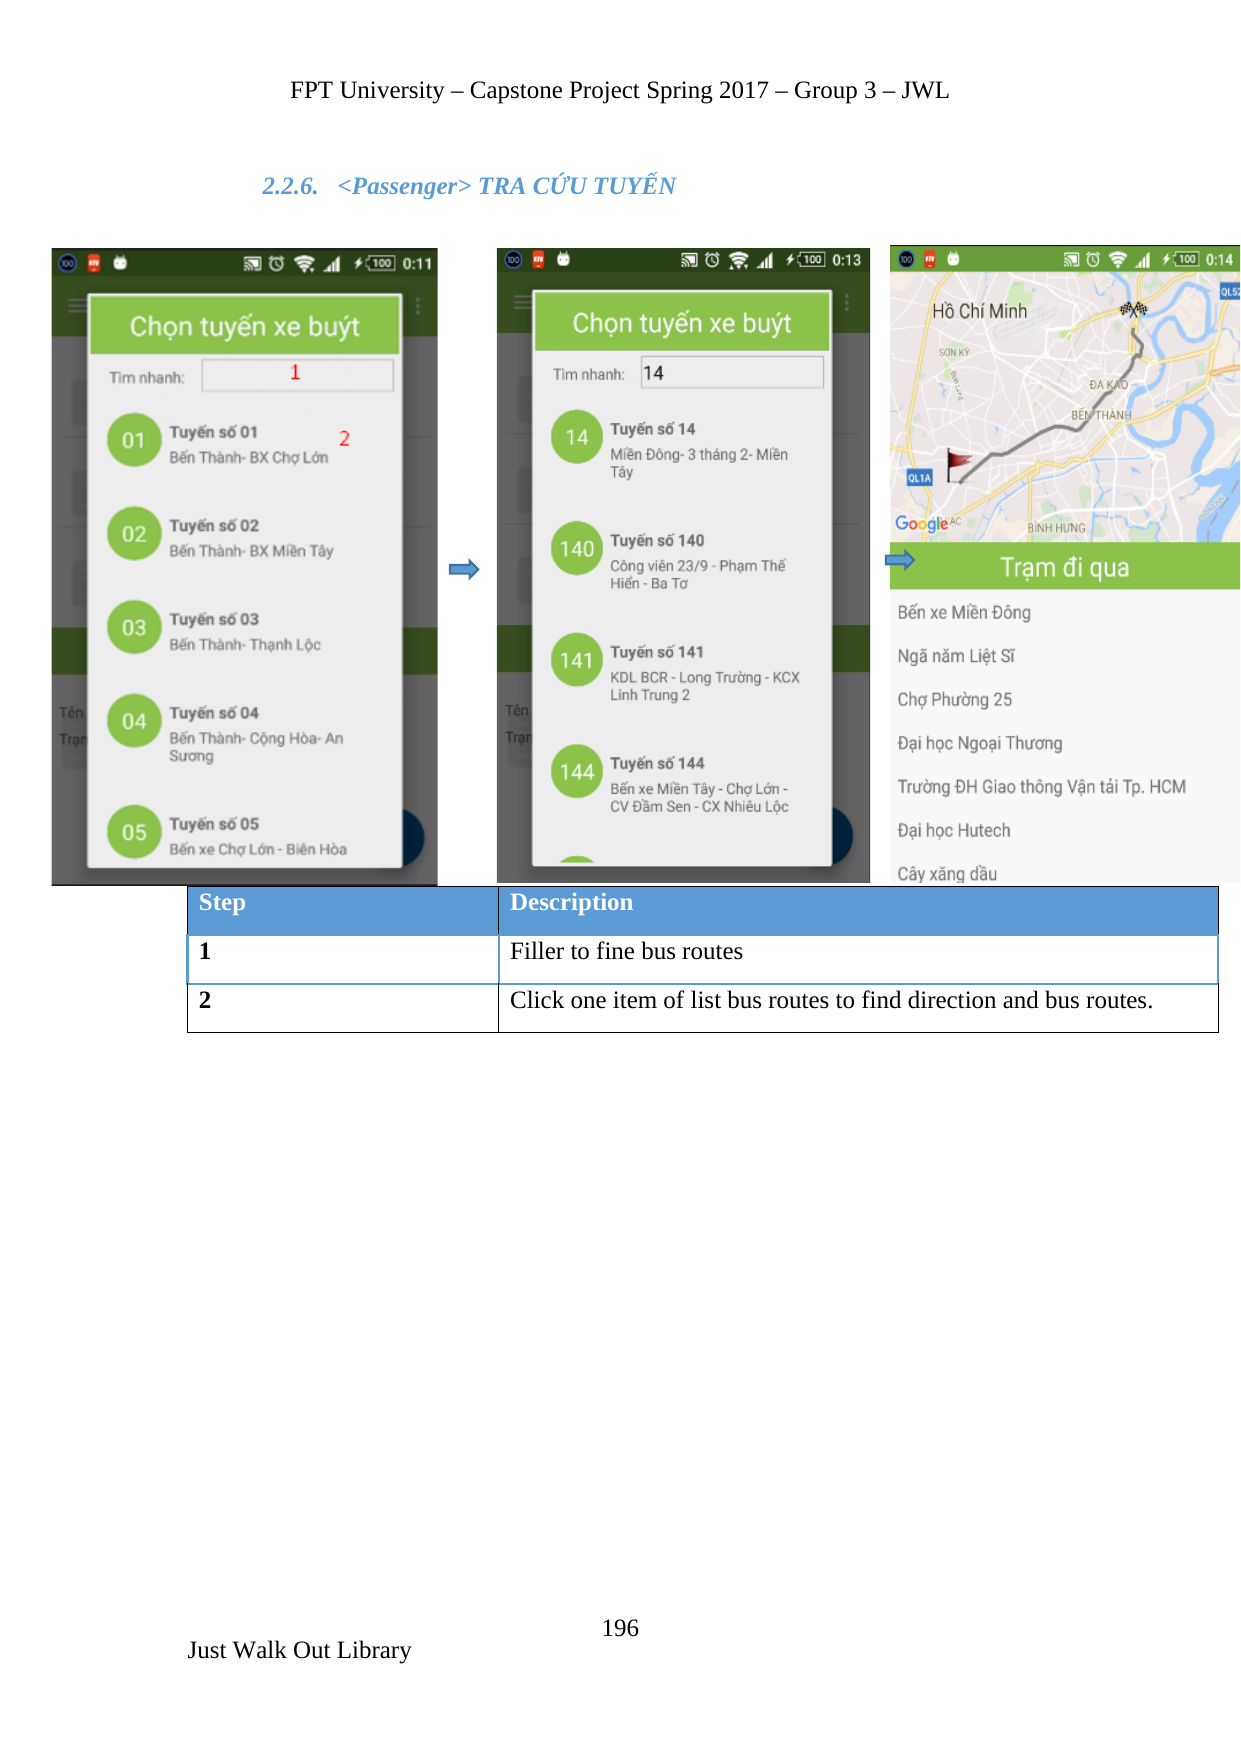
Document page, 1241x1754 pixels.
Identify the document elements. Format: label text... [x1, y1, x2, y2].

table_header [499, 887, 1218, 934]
picture [890, 245, 1241, 883]
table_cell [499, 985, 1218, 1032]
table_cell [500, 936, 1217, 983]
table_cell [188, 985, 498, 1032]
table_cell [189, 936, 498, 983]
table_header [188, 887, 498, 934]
subtitle <Passenger> TRA CỨU TUYẾN [262, 171, 1053, 199]
picture [496, 248, 871, 883]
picture [51, 248, 438, 886]
